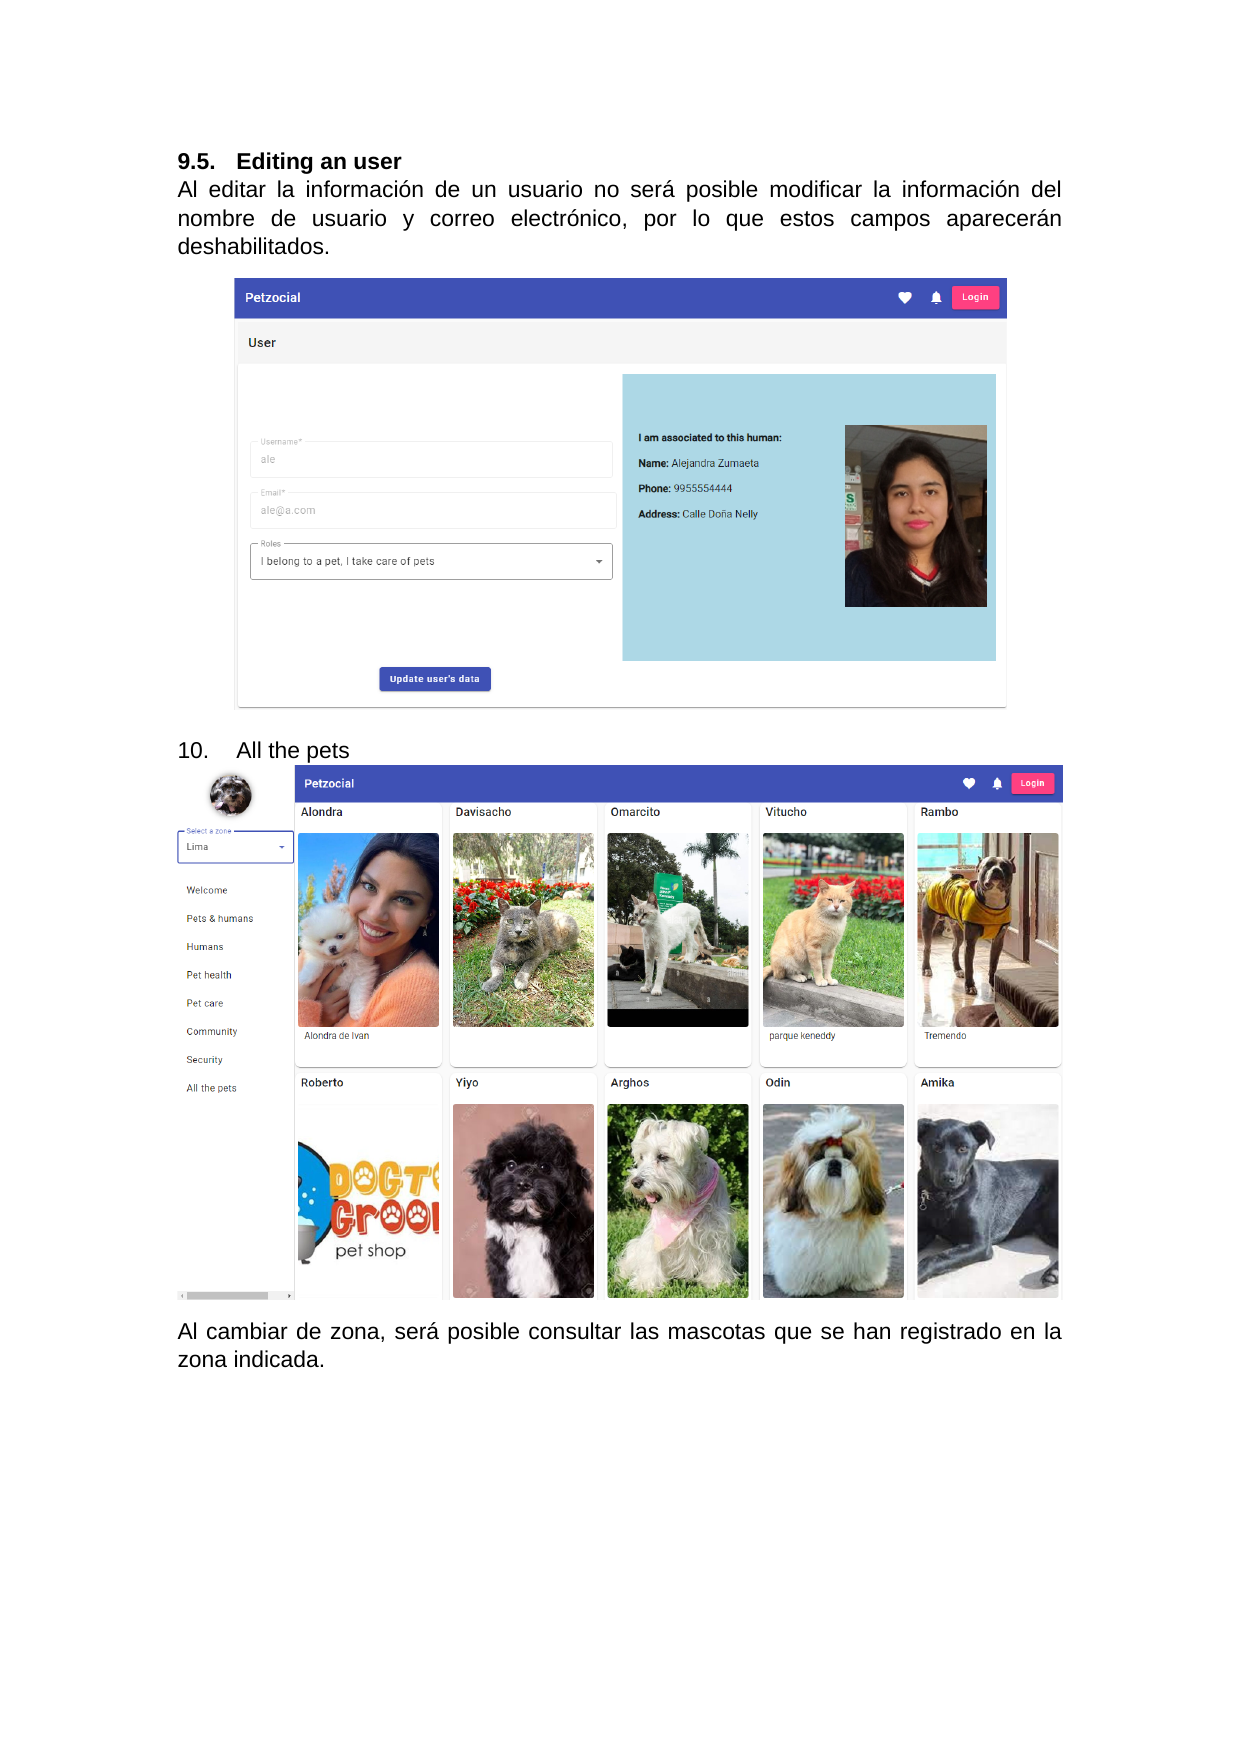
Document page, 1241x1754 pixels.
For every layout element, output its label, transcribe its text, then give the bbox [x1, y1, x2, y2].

picture [233, 278, 1007, 710]
subtitle Editing an user [177, 148, 1063, 174]
subtitle All the pets [177, 737, 1063, 763]
picture [177, 765, 1063, 1300]
text Al cambiar de zona, será posible consultar las mascotas que se han registrado en la zona indicada. [177, 1318, 1063, 1373]
text Al editar la información de un usuario no será posible modificar la información del nombre de usuario y correo electrónico, por lo que estos campos aparecerán deshabilitados. [177, 176, 1063, 259]
